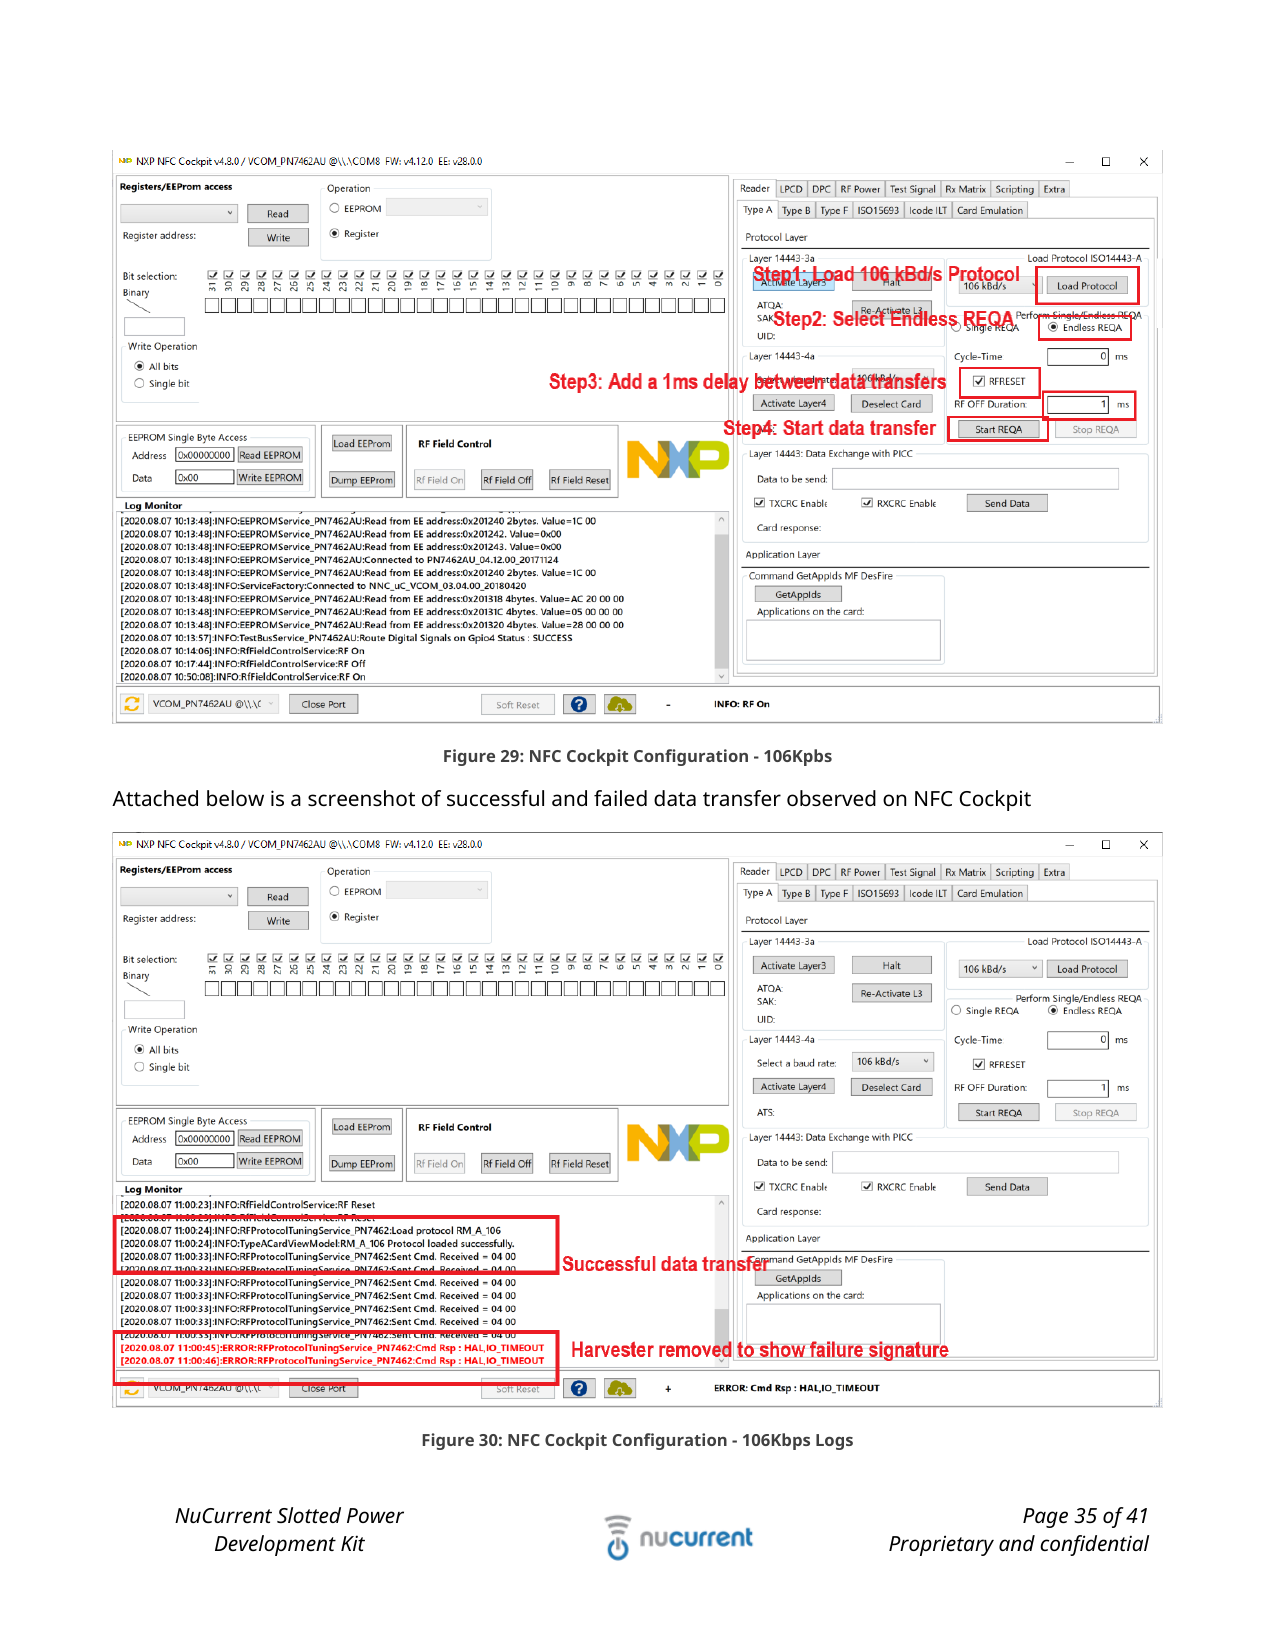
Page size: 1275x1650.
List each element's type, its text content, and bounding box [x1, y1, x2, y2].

picture [112, 832, 1163, 1408]
text Figure 29: NFC Cockpit Configuration - 106Kpbs [112, 744, 1162, 767]
picture [588, 1501, 771, 1579]
text Figure 30: NFC Cockpit Configuration - 106Kbps Logs [112, 1429, 1162, 1451]
text Attached below is a screenshot of successful and failed data transfer observed on NFC Cockpit [112, 784, 1162, 812]
picture [112, 150, 1163, 724]
